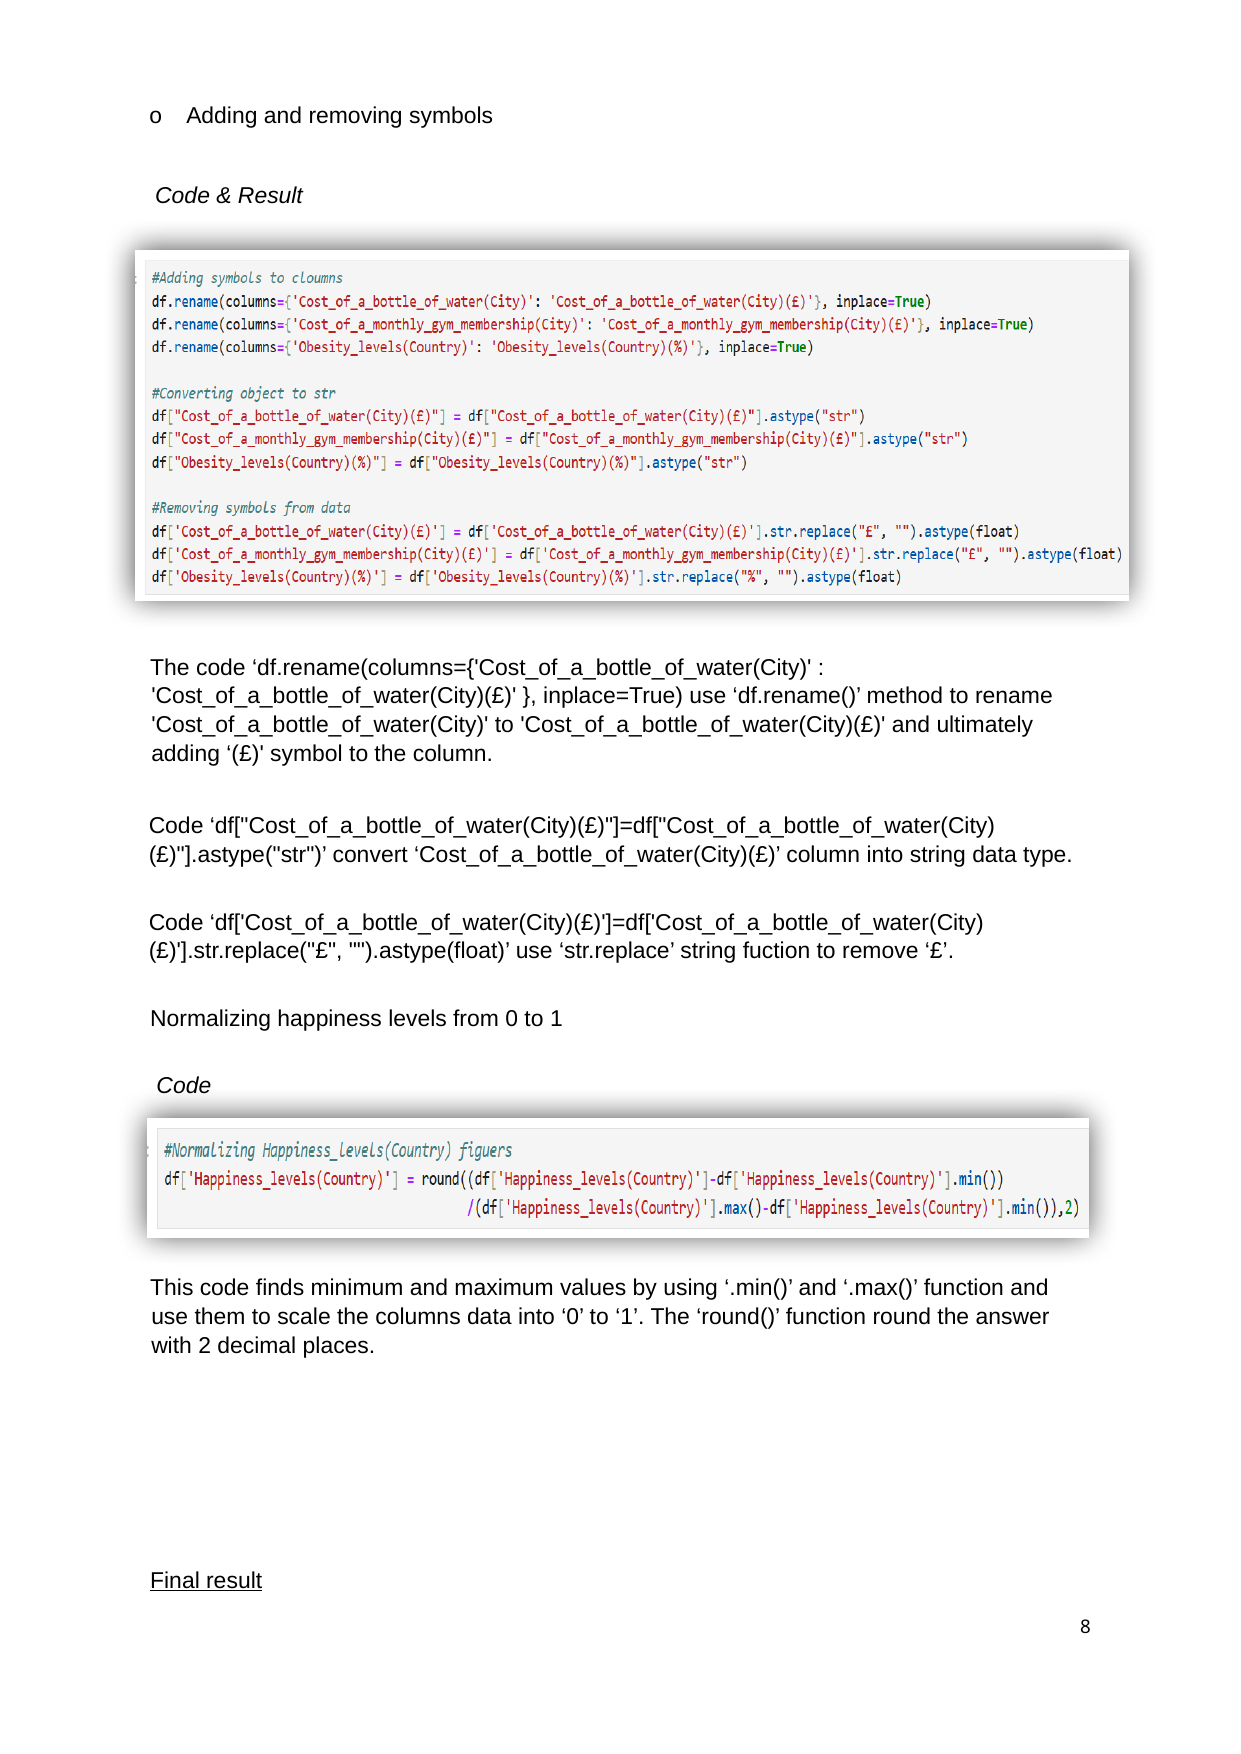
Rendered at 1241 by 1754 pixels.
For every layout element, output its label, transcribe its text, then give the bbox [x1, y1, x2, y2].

text Final result [150, 1567, 1087, 1594]
picture [135, 250, 1129, 601]
text The code ‘df.rename(columns={'Cost_of_a_bottle_of_water(City)' : 'Cost_of_a_bottle_of_water(City)(£)' }, inplace=True) use ‘df.rename()’ method to rename 'Cost_of_a_bottle_of_water(City)' to 'Cost_of_a_bottle_of_water(City)(£)' and ultimately adding ‘(£)' symbol to the column. [150, 653, 1087, 767]
text Code [150, 1072, 1087, 1098]
text Code & Result [148, 182, 1087, 209]
text Code ‘df["Cost_of_a_bottle_of_water(City)(£)"]=df["Cost_of_a_bottle_of_water(City)(£)"].astype("str")’ convert ‘Cost_of_a_bottle_of_water(City)(£)’ column into string data type. [148, 812, 1087, 867]
text This code finds minimum and maximum values by using ‘.min()’ and ‘.max()’ function and use them to scale the columns data into ‘0’ to ‘1’. The ‘round()’ function round the answer with 2 decimal places. [150, 1274, 1087, 1358]
text Normalizing happiness levels from 0 to 1 [150, 1005, 1087, 1031]
list Adding and removing symbols [148, 102, 1087, 130]
text Code ‘df['Cost_of_a_bottle_of_water(City)(£)']=df['Cost_of_a_bottle_of_water(City)(£)'].str.replace("£", "").astype(float)’ use ‘str.replace’ string fuction to remove ‘£’. [148, 908, 1087, 964]
picture [147, 1118, 1089, 1238]
